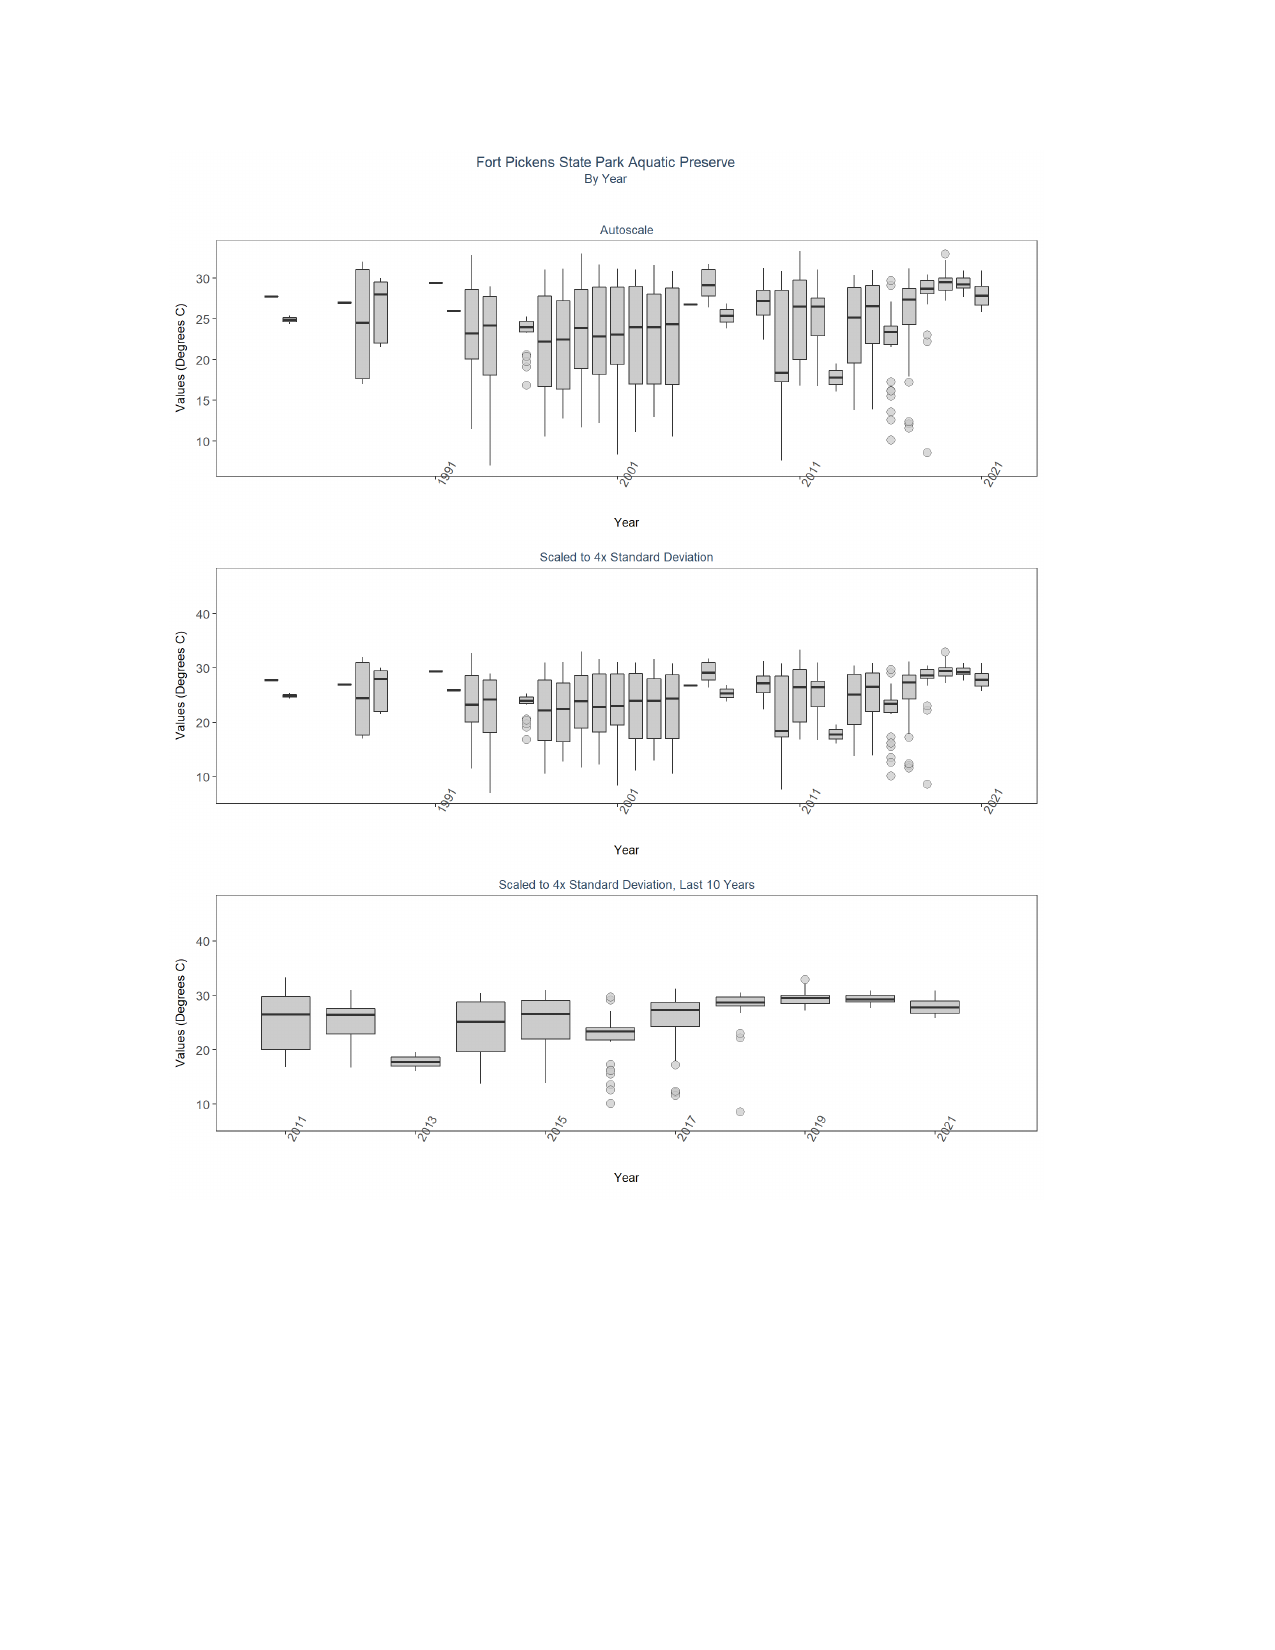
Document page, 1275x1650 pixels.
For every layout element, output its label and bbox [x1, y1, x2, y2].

picture [168, 150, 1044, 1200]
